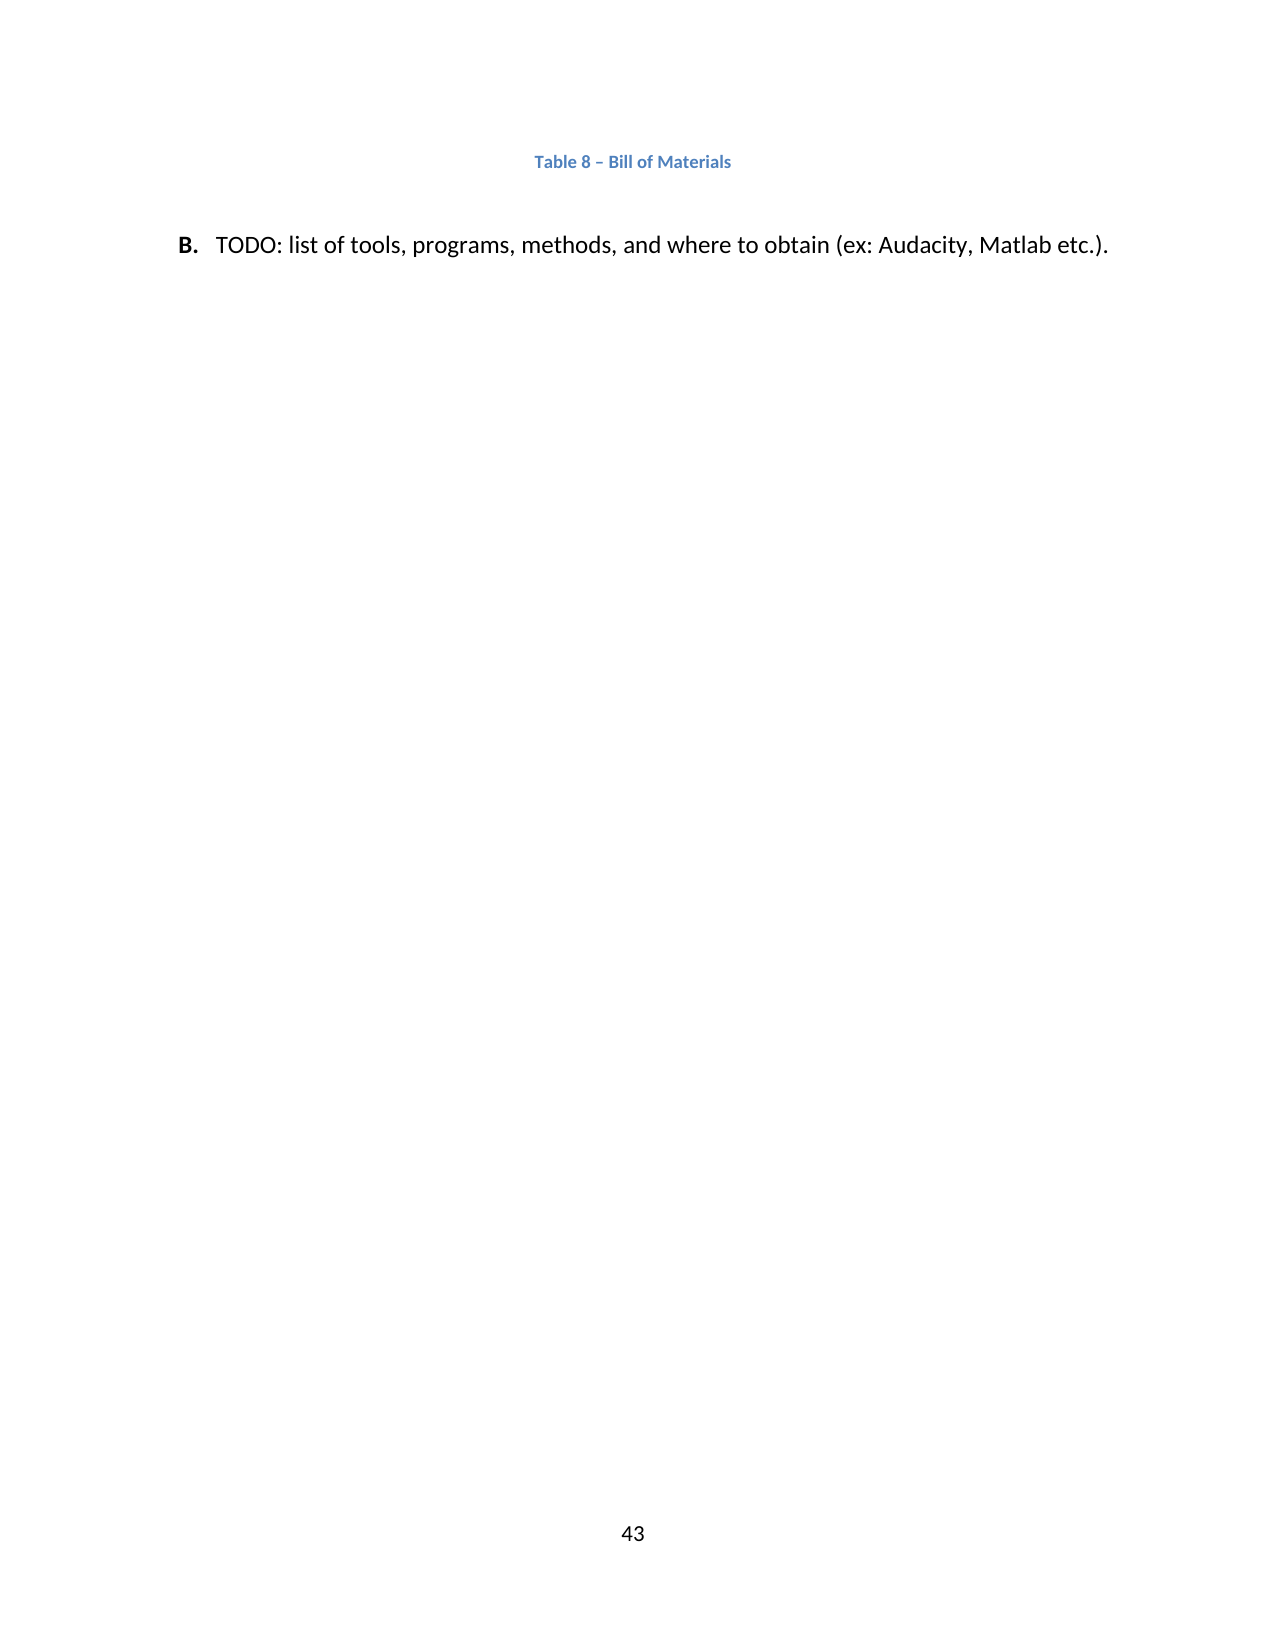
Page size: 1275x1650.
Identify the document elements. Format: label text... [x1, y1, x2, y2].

list TODO: list of tools, programs, methods, and where to obtain (ex: Audacity, Matlab etc.). [178, 229, 1125, 259]
